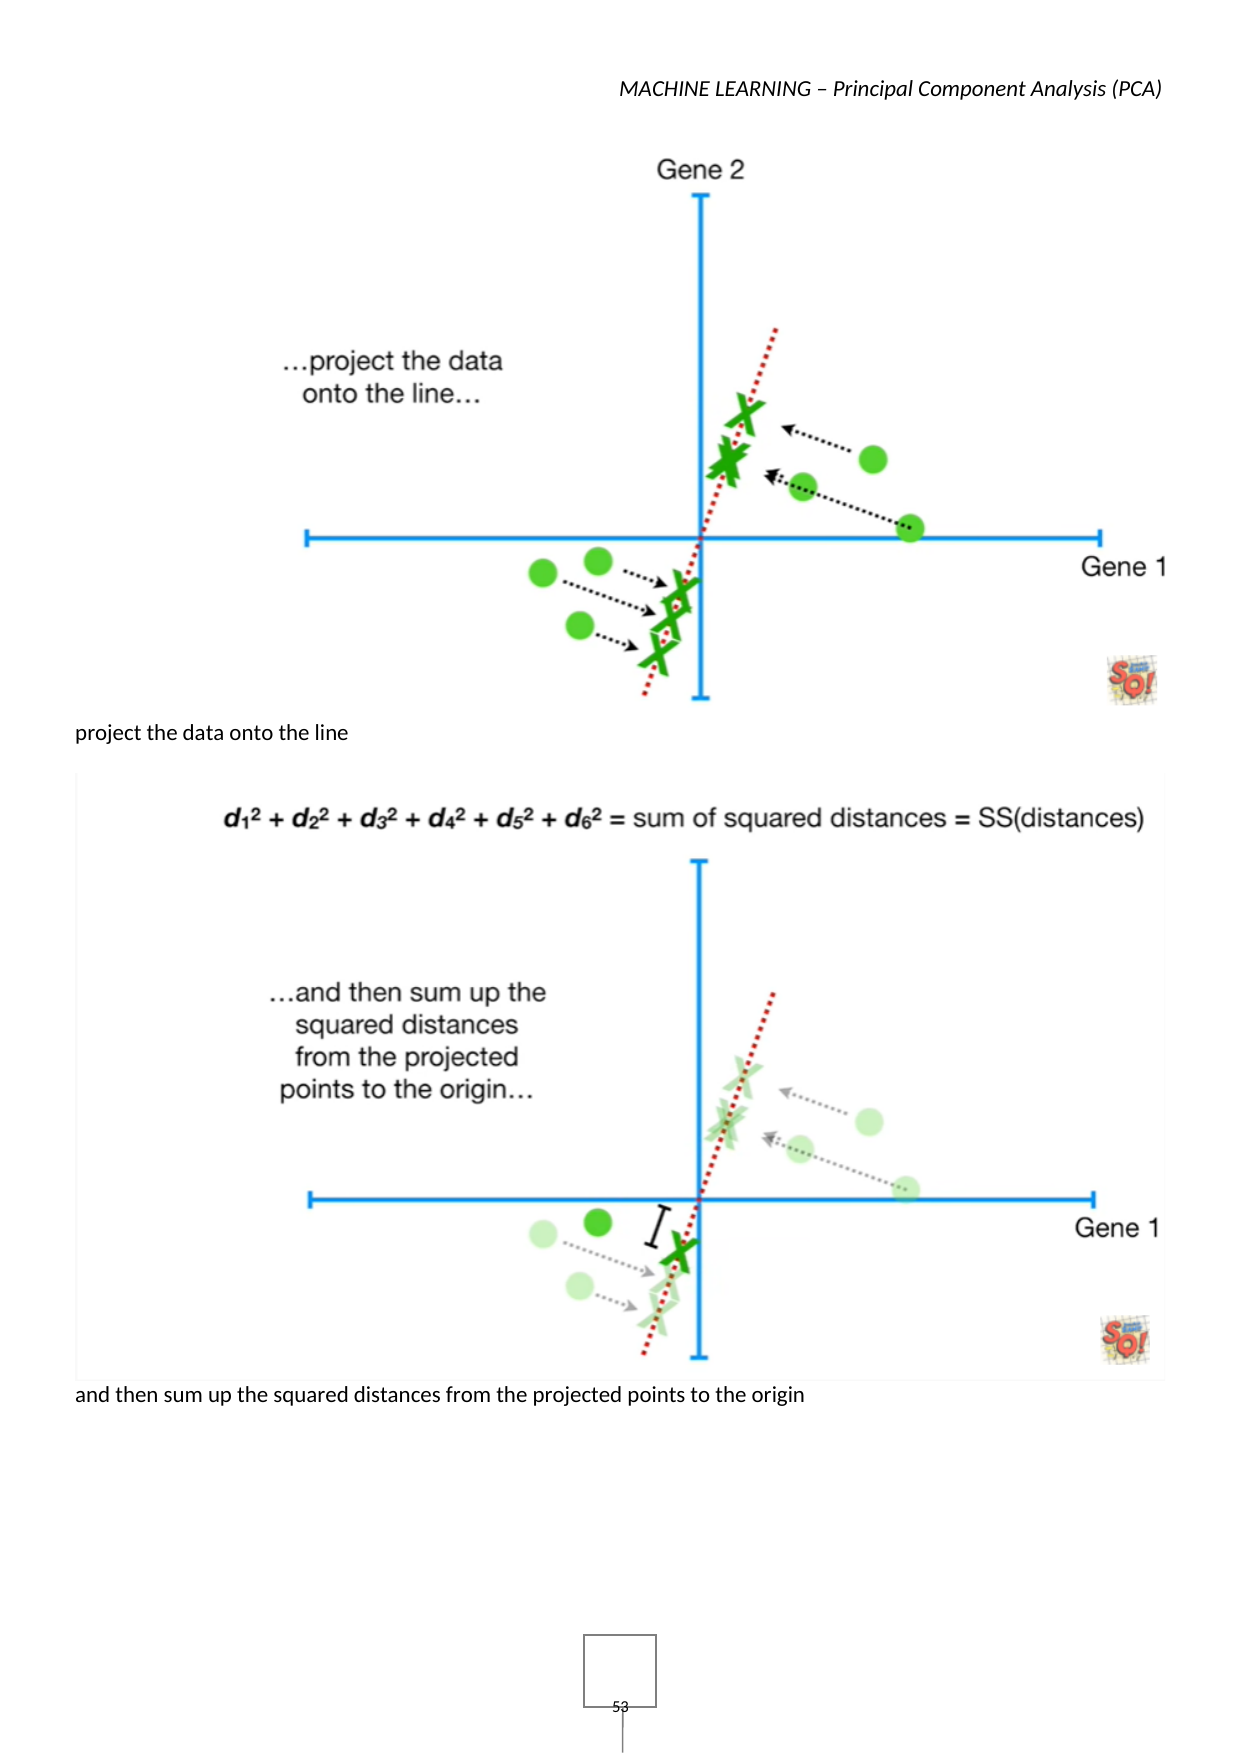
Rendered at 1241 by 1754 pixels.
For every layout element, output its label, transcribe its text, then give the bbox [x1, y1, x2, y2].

text and then sum up the squared distances from the projected points to the origin [75, 1381, 1165, 1409]
text project the data onto the line [75, 718, 1165, 746]
picture [75, 101, 1166, 718]
picture [75, 773, 1166, 1381]
